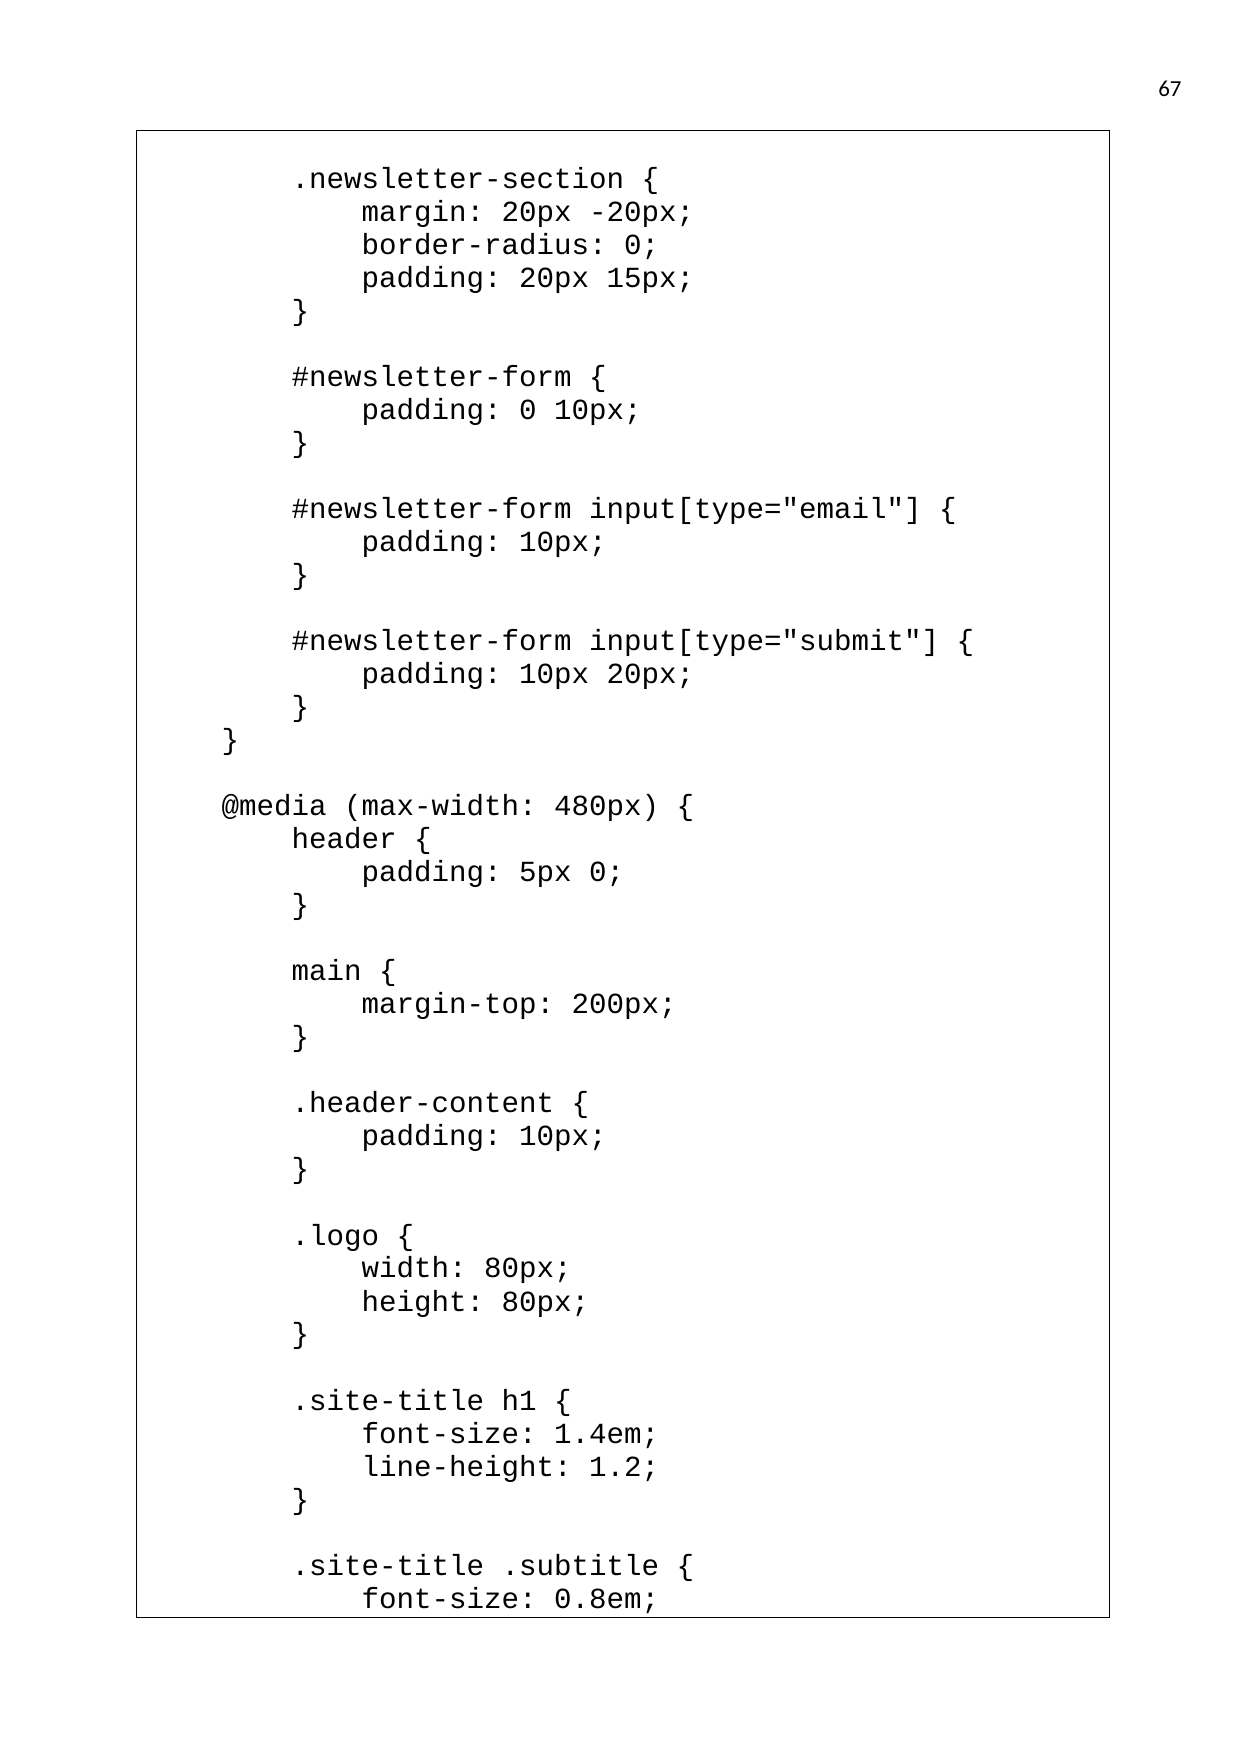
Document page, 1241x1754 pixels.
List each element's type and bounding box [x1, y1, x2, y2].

table_header [137, 131, 1109, 1617]
